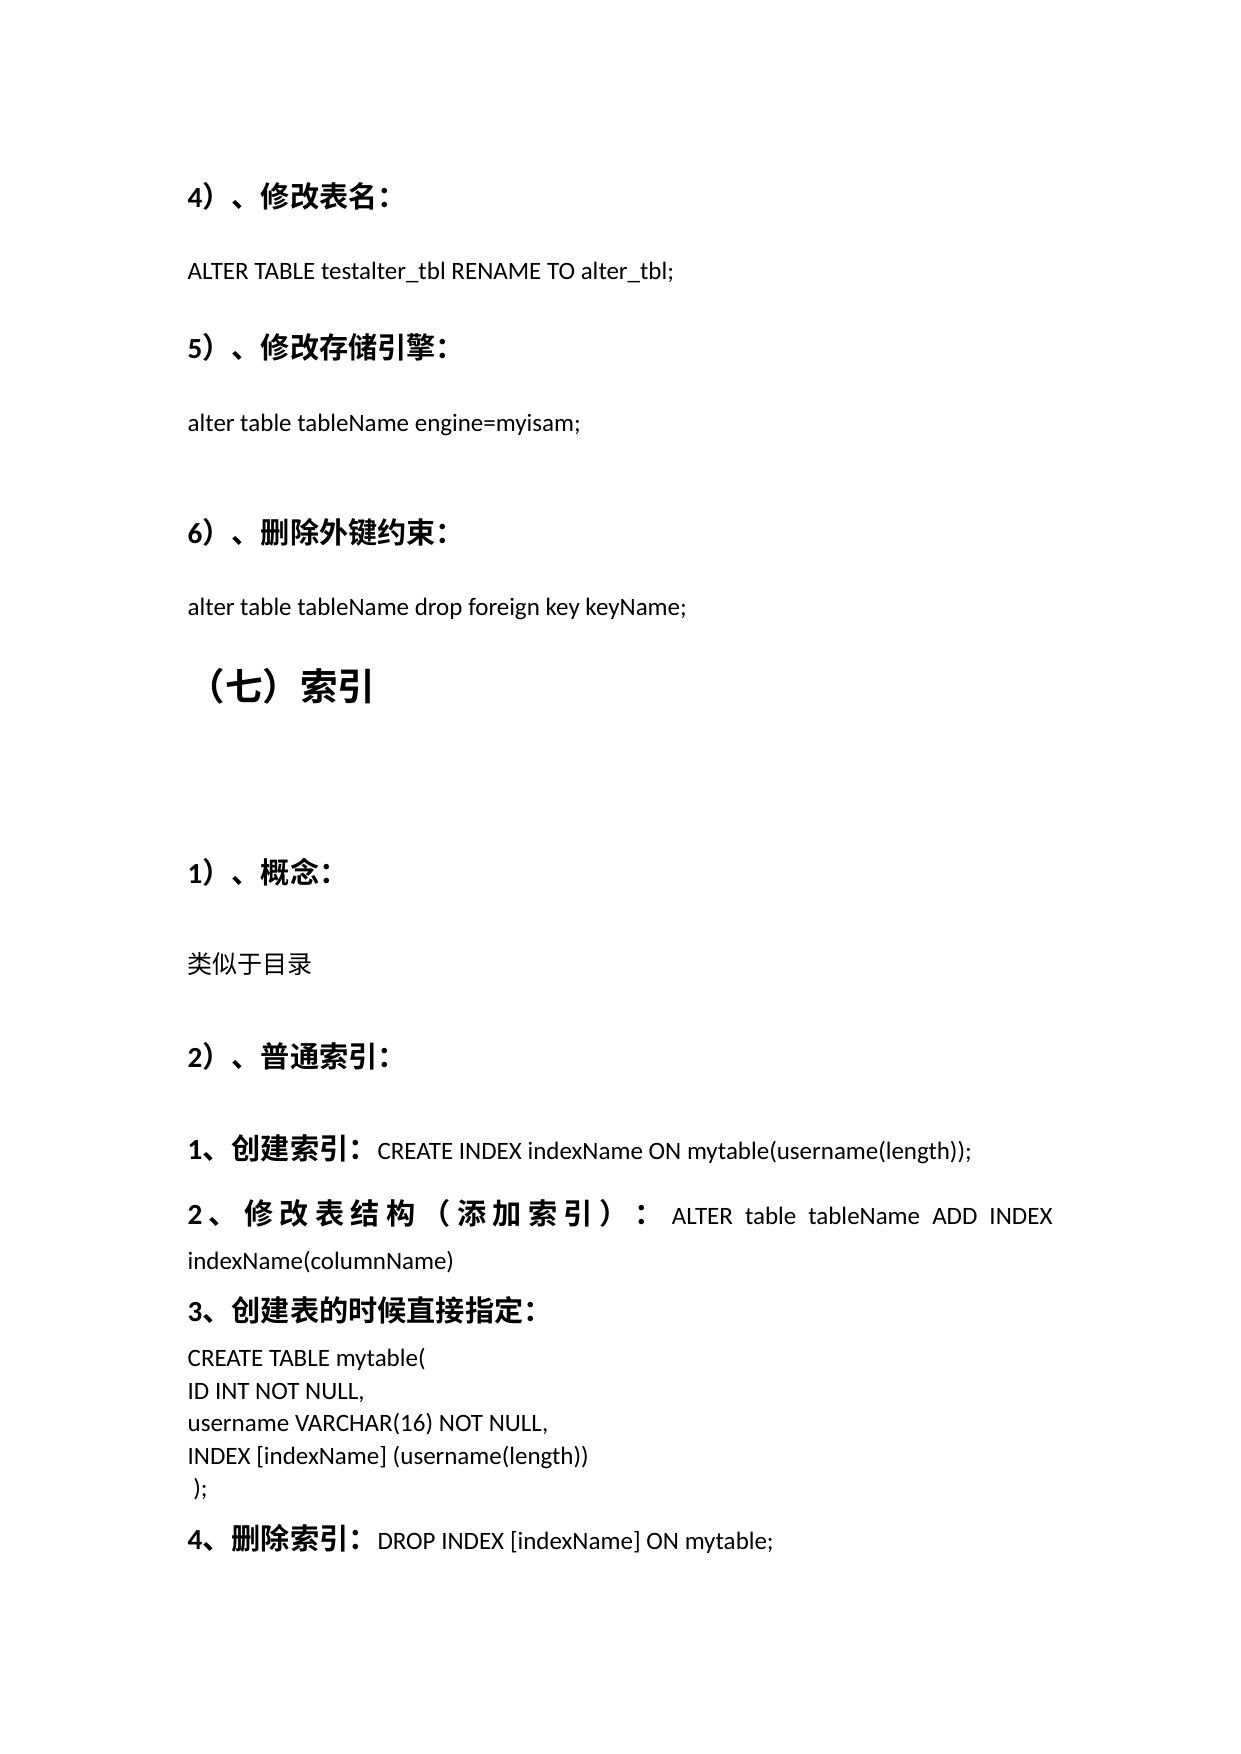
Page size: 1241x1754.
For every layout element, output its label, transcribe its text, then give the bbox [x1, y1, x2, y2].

text 1、创建索引：CREATE INDEX indexName ON mytable(username(length)); [187, 1114, 1053, 1179]
text ALTER TABLE testalter_tbl RENAME TO alter_tbl; [187, 254, 1053, 287]
text alter table tableName drop foreign key keyName; [187, 590, 1053, 622]
list 类似于目录 [187, 930, 1053, 995]
text 2、修改表结构（添加索引）：ALTER table tableName ADD INDEX indexName(columnName) [187, 1179, 1053, 1277]
subtitle 、概念： [187, 838, 1053, 903]
subtitle 2）、普通索引： [187, 1022, 1053, 1087]
text ); [187, 1472, 1053, 1504]
text INDEX [indexName] (username(length)) [187, 1439, 1053, 1472]
text username VARCHAR(16) NOT NULL, [187, 1407, 1053, 1439]
text alter table tableName engine=myisam; [187, 406, 1053, 438]
subtitle 4）、修改表名： [187, 162, 1053, 227]
subtitle 5）、修改存储引擎： [187, 314, 1053, 379]
text 3、创建表的时候直接指定： [187, 1277, 1053, 1342]
subtitle （七）索引 [187, 652, 1053, 717]
subtitle 6）、删除外键约束： [187, 498, 1053, 563]
text 4、删除索引：DROP INDEX [indexName] ON mytable; [187, 1504, 1053, 1569]
text ID INT NOT NULL, [187, 1374, 1053, 1407]
text CREATE TABLE mytable( [187, 1342, 1053, 1374]
